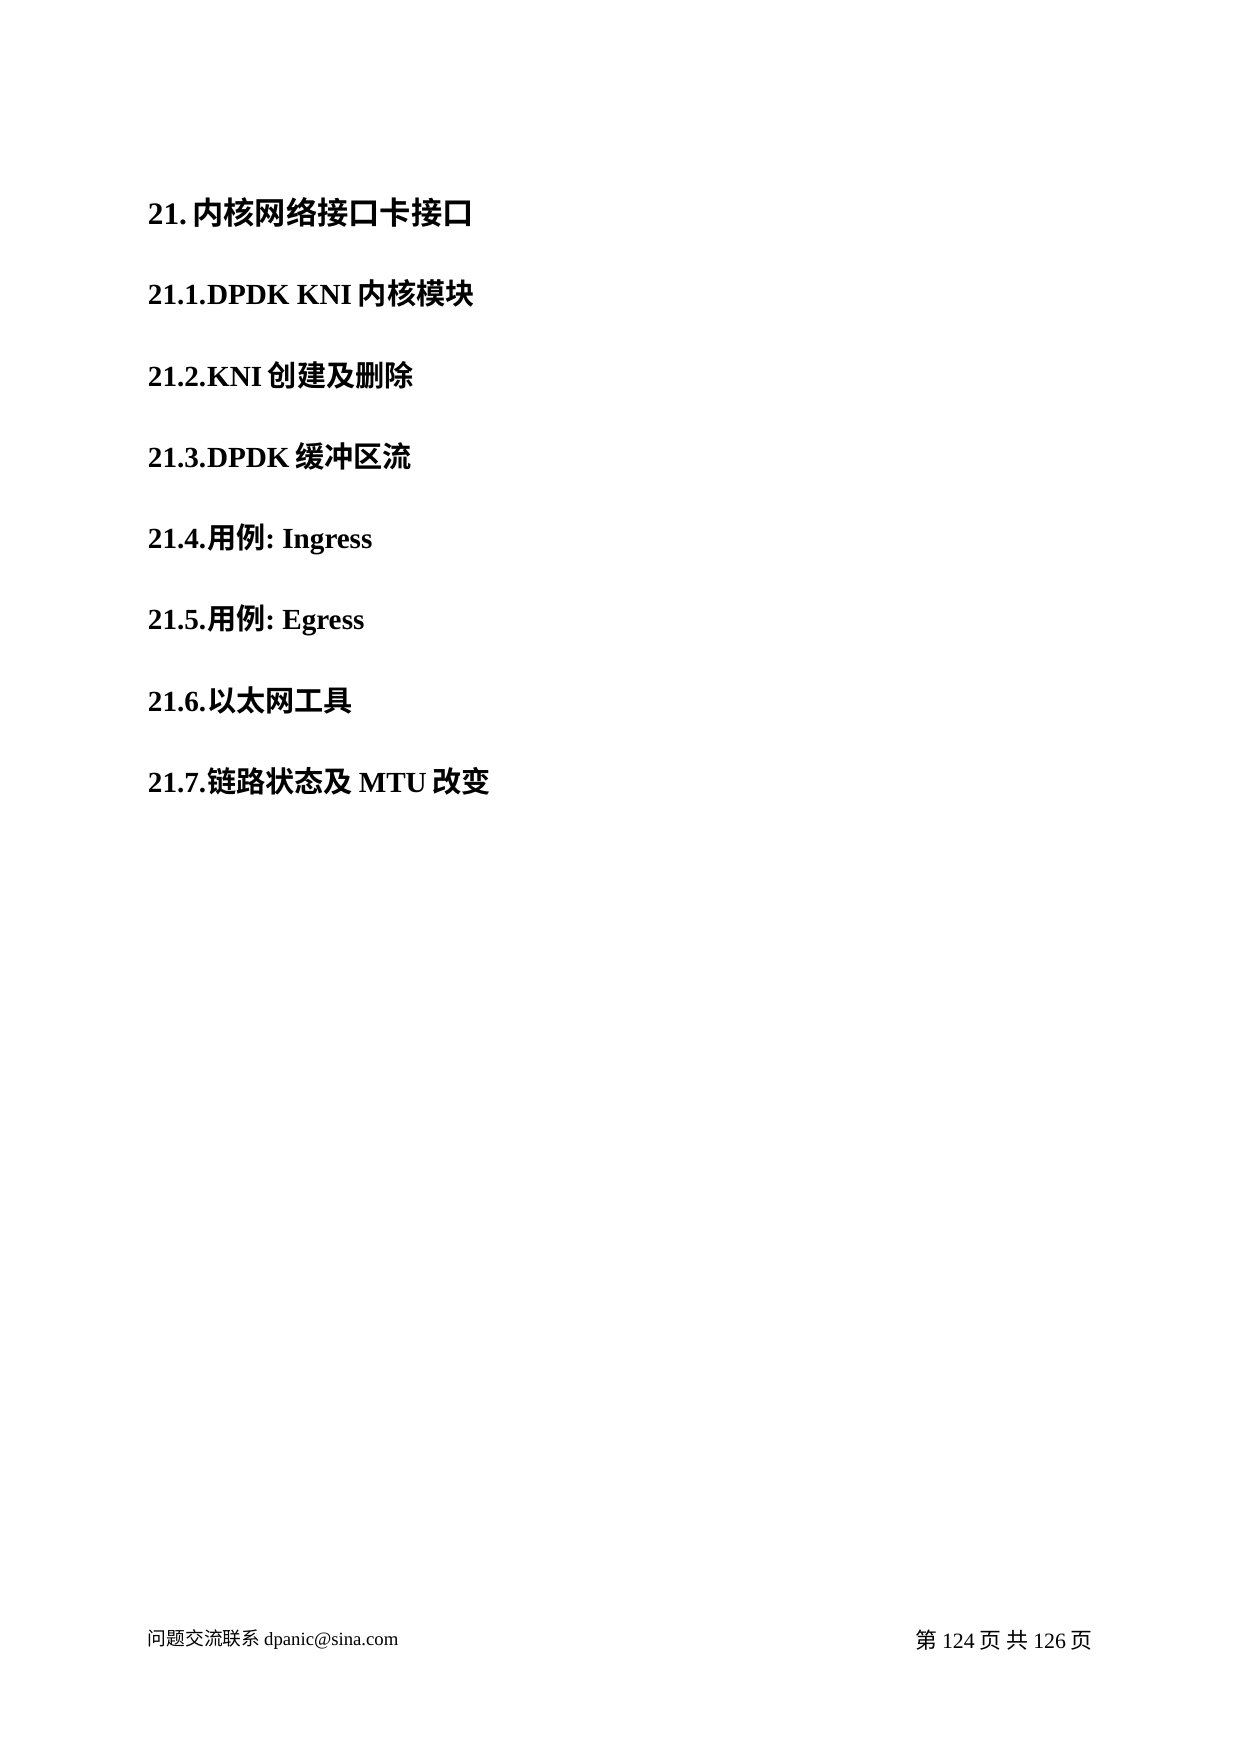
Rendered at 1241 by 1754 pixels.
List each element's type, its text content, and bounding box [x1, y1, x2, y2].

subtitle KNI创建及删除 [148, 341, 1092, 406]
subtitle 以太网工具 [148, 666, 1092, 731]
subtitle DPDK KNI内核模块 [148, 259, 1092, 324]
subtitle 链路状态及MTU改变 [148, 747, 1092, 812]
subtitle 用例: Egress [148, 584, 1092, 649]
subtitle DPDK缓冲区流 [148, 422, 1092, 487]
subtitle 内核网络接口卡接口 [148, 178, 1092, 243]
subtitle 用例: Ingress [148, 503, 1092, 568]
